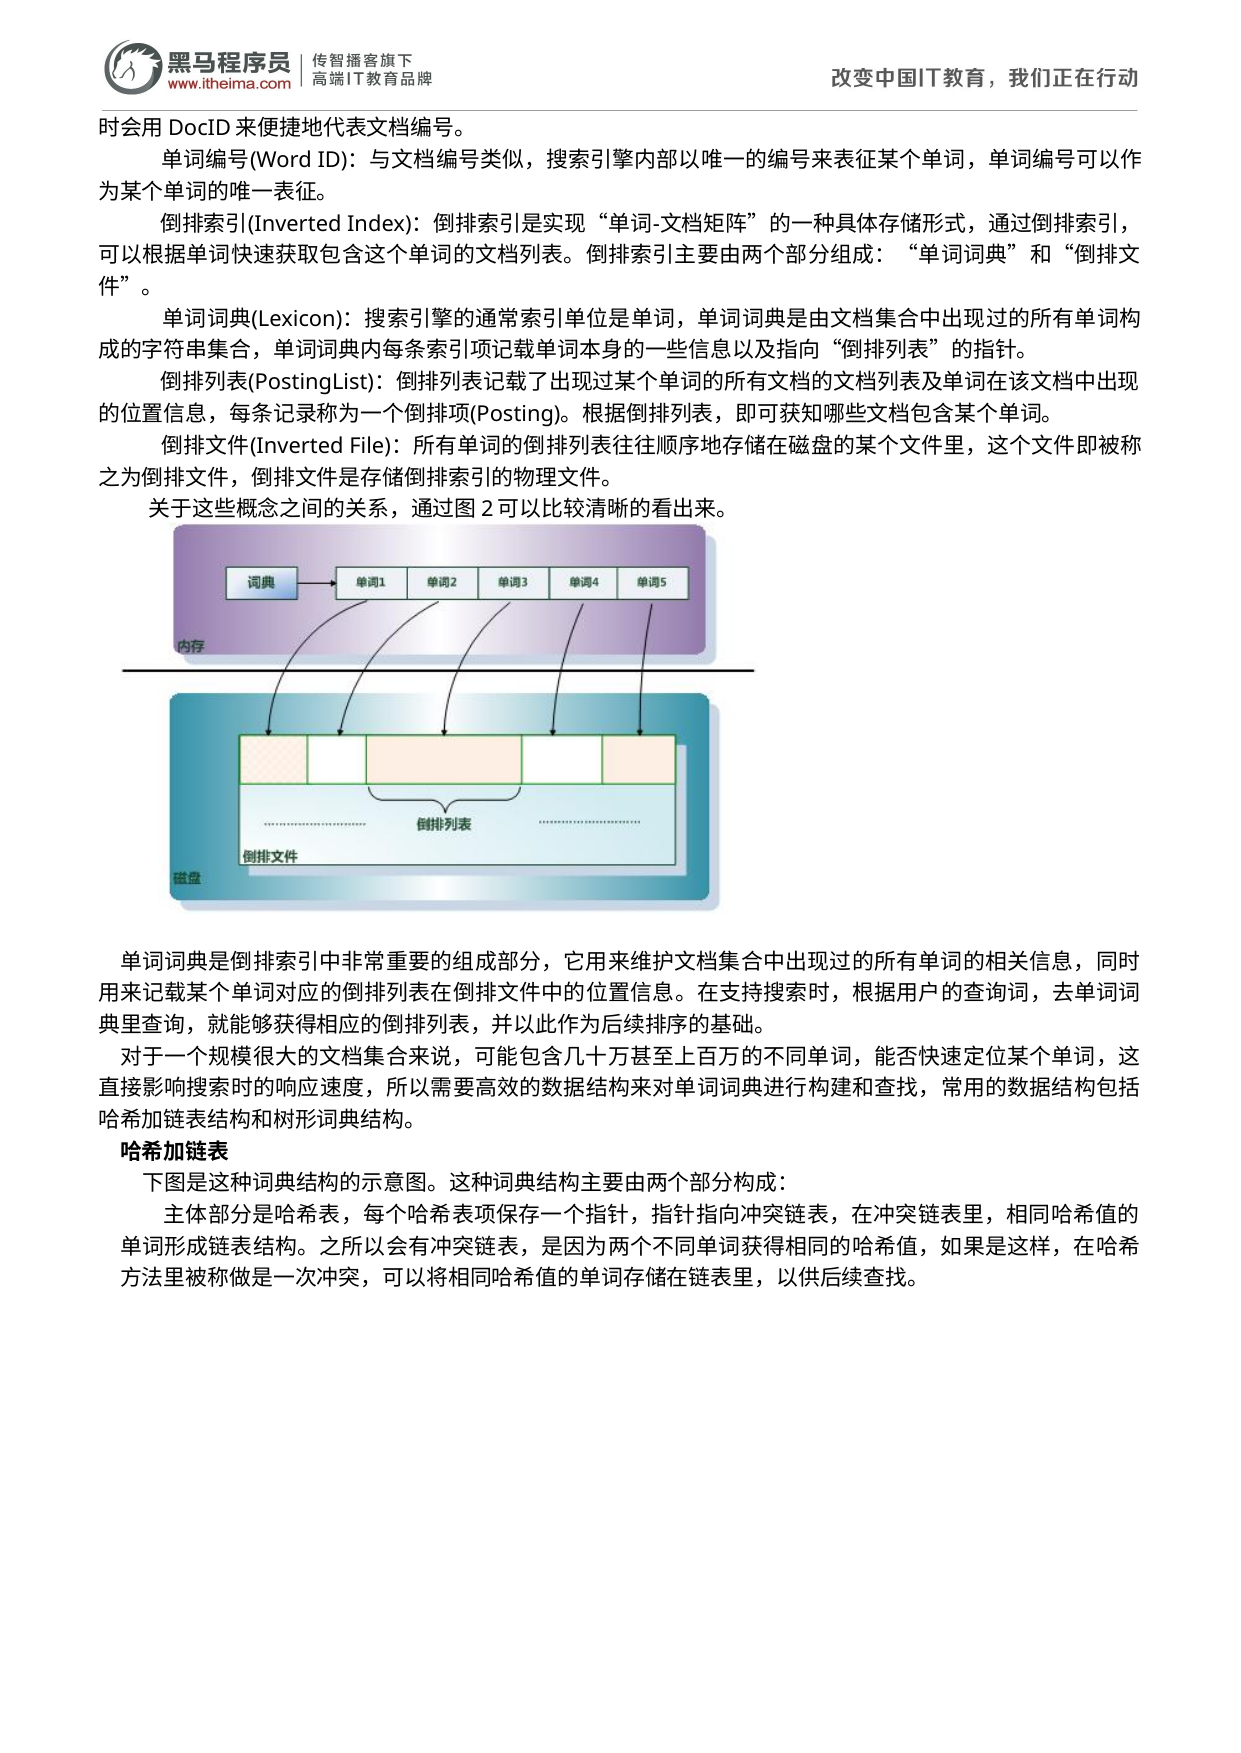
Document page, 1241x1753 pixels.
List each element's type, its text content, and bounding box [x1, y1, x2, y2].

text 下图是这种词典结构的示意图。这种词典结构主要由两个部分构成： [98, 1165, 1142, 1197]
text 关于这些概念之间的关系，通过图2可以比较清晰的看出来。 [98, 491, 1142, 523]
text 单词词典(Lexicon)：搜索引擎的通常索引单位是单词，单词词典是由文档集合中出现过的所有单词构成的字符串集合，单词词典内每条索引项记载单词本身的一些信息以及指向“倒排列表”的指针。 [98, 301, 1142, 364]
text 倒排列表(PostingList)：倒排列表记载了出现过某个单词的所有文档的文档列表及单词在该文档中出现的位置信息，每条记录称为一个倒排项(Posting)。根据倒排列表，即可获知哪些文档包含某个单词。 [98, 364, 1142, 428]
text 主体部分是哈希表，每个哈希表项保存一个指针，指针指向冲突链表，在冲突链表里，相同哈希值的单词形成链表结构。之所以会有冲突链表，是因为两个不同单词获得相同的哈希值，如果是这样，在哈希方法里被称做是一次冲突，可以将相同哈希值的单词存储在链表里，以供后续查找。 [120, 1197, 1142, 1292]
picture [100, 38, 1140, 110]
text 倒排文件(Inverted File)：所有单词的倒排列表往往顺序地存储在磁盘的某个文件里，这个文件即被称之为倒排文件，倒排文件是存储倒排索引的物理文件。 [98, 428, 1142, 491]
text 倒排索引(Inverted Index)：倒排索引是实现“单词-文档矩阵”的一种具体存储形式，通过倒排索引，可以根据单词快速获取包含这个单词的文档列表。倒排索引主要由两个部分组成：“单词词典”和“倒排文件”。 [98, 206, 1142, 301]
text 单词编号(Word ID)：与文档编号类似，搜索引擎内部以唯一的编号来表征某个单词，单词编号可以作为某个单词的唯一表征。 [98, 142, 1142, 206]
picture [119, 522, 759, 914]
text 对于一个规模很大的文档集合来说，可能包含几十万甚至上百万的不同单词，能否快速定位某个单词，这直接影响搜索时的响应速度，所以需要高效的数据结构来对单词词典进行构建和查找，常用的数据结构包括哈希加链表结构和树形词典结构。 [98, 1039, 1142, 1134]
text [98, 110, 1142, 142]
text 单词词典是倒排索引中非常重要的组成部分，它用来维护文档集合中出现过的所有单词的相关信息，同时用来记载某个单词对应的倒排列表在倒排文件中的位置信息。在支持搜索时，根据用户的查询词，去单词词典里查询，就能够获得相应的倒排列表，并以此作为后续排序的基础。 [98, 944, 1142, 1039]
text 哈希加链表 [98, 1134, 1142, 1165]
